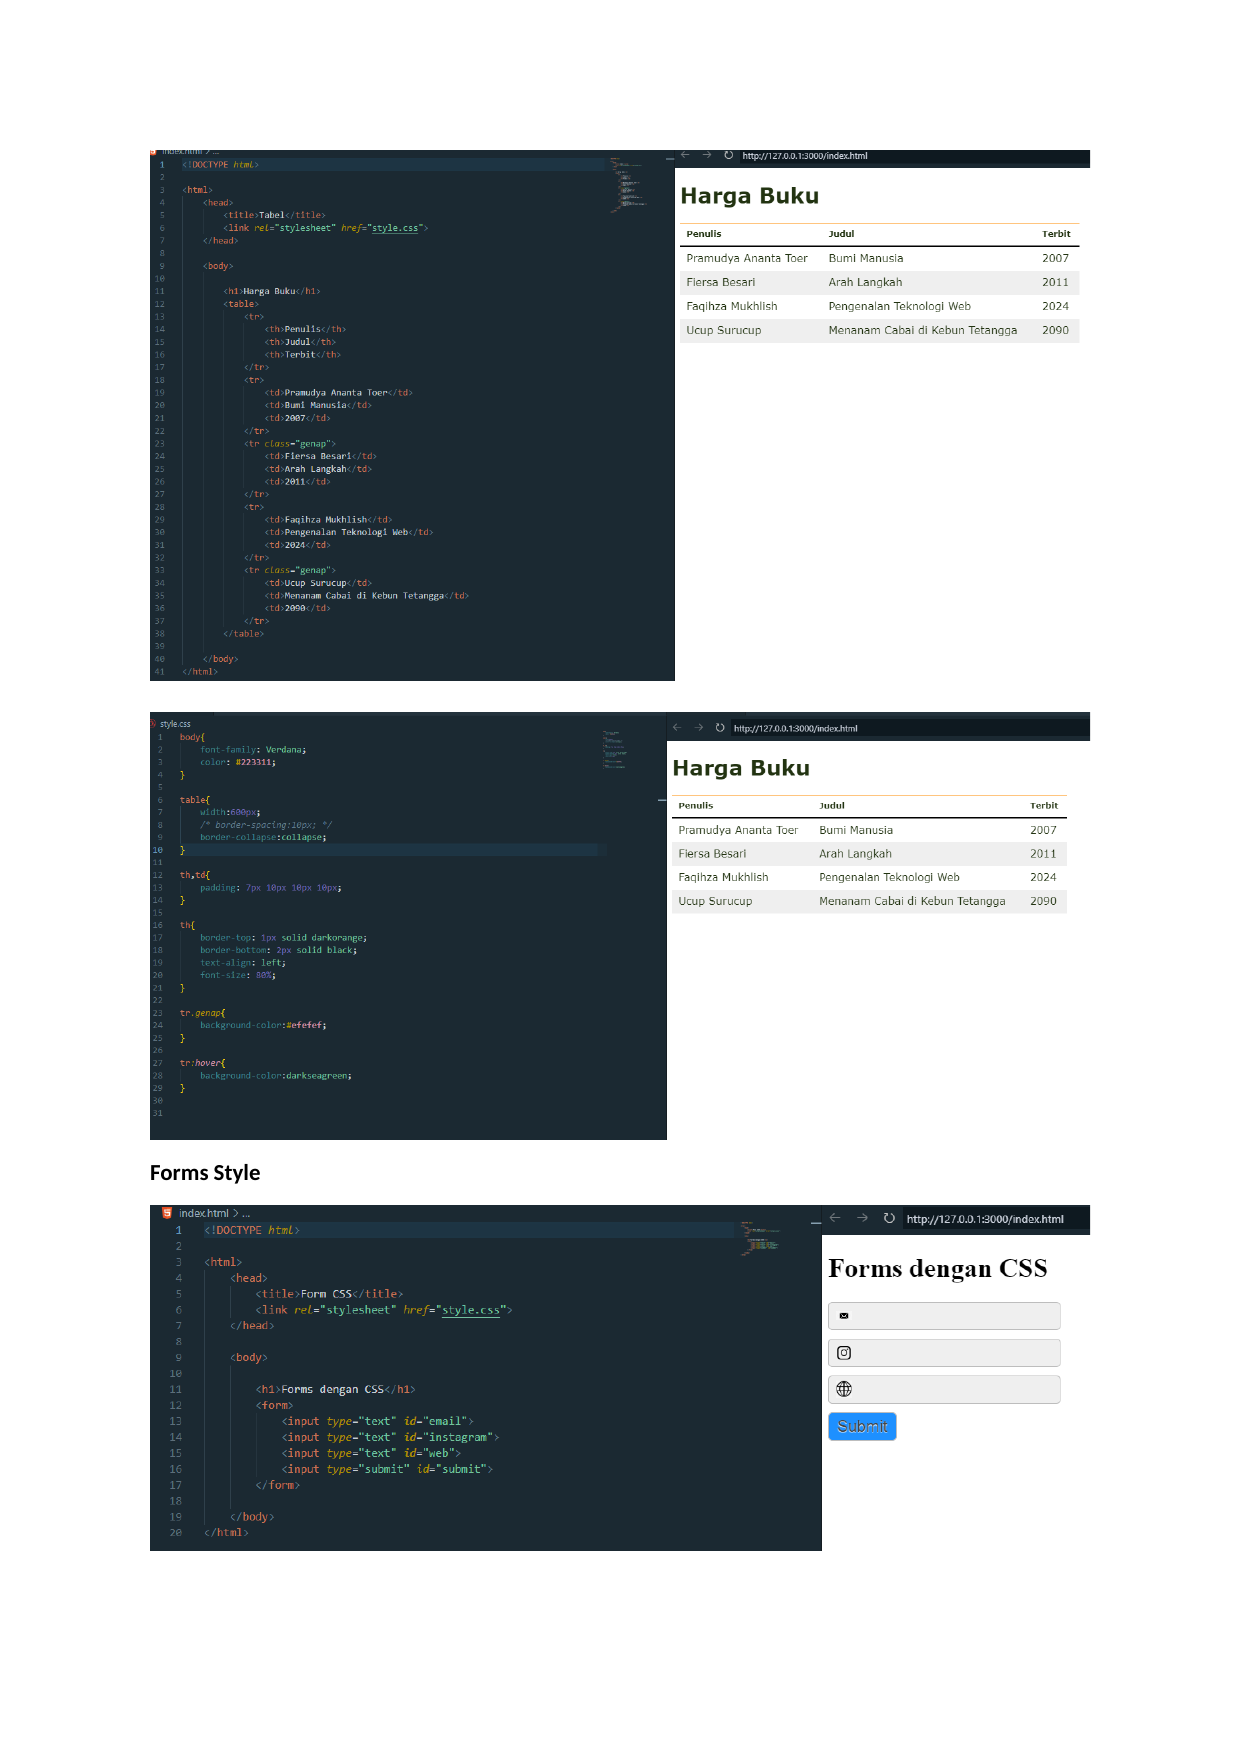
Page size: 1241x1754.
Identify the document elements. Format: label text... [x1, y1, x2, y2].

text Forms Style [150, 1158, 1090, 1187]
picture [150, 712, 1091, 1140]
picture [150, 150, 1091, 681]
picture [150, 1205, 1091, 1551]
